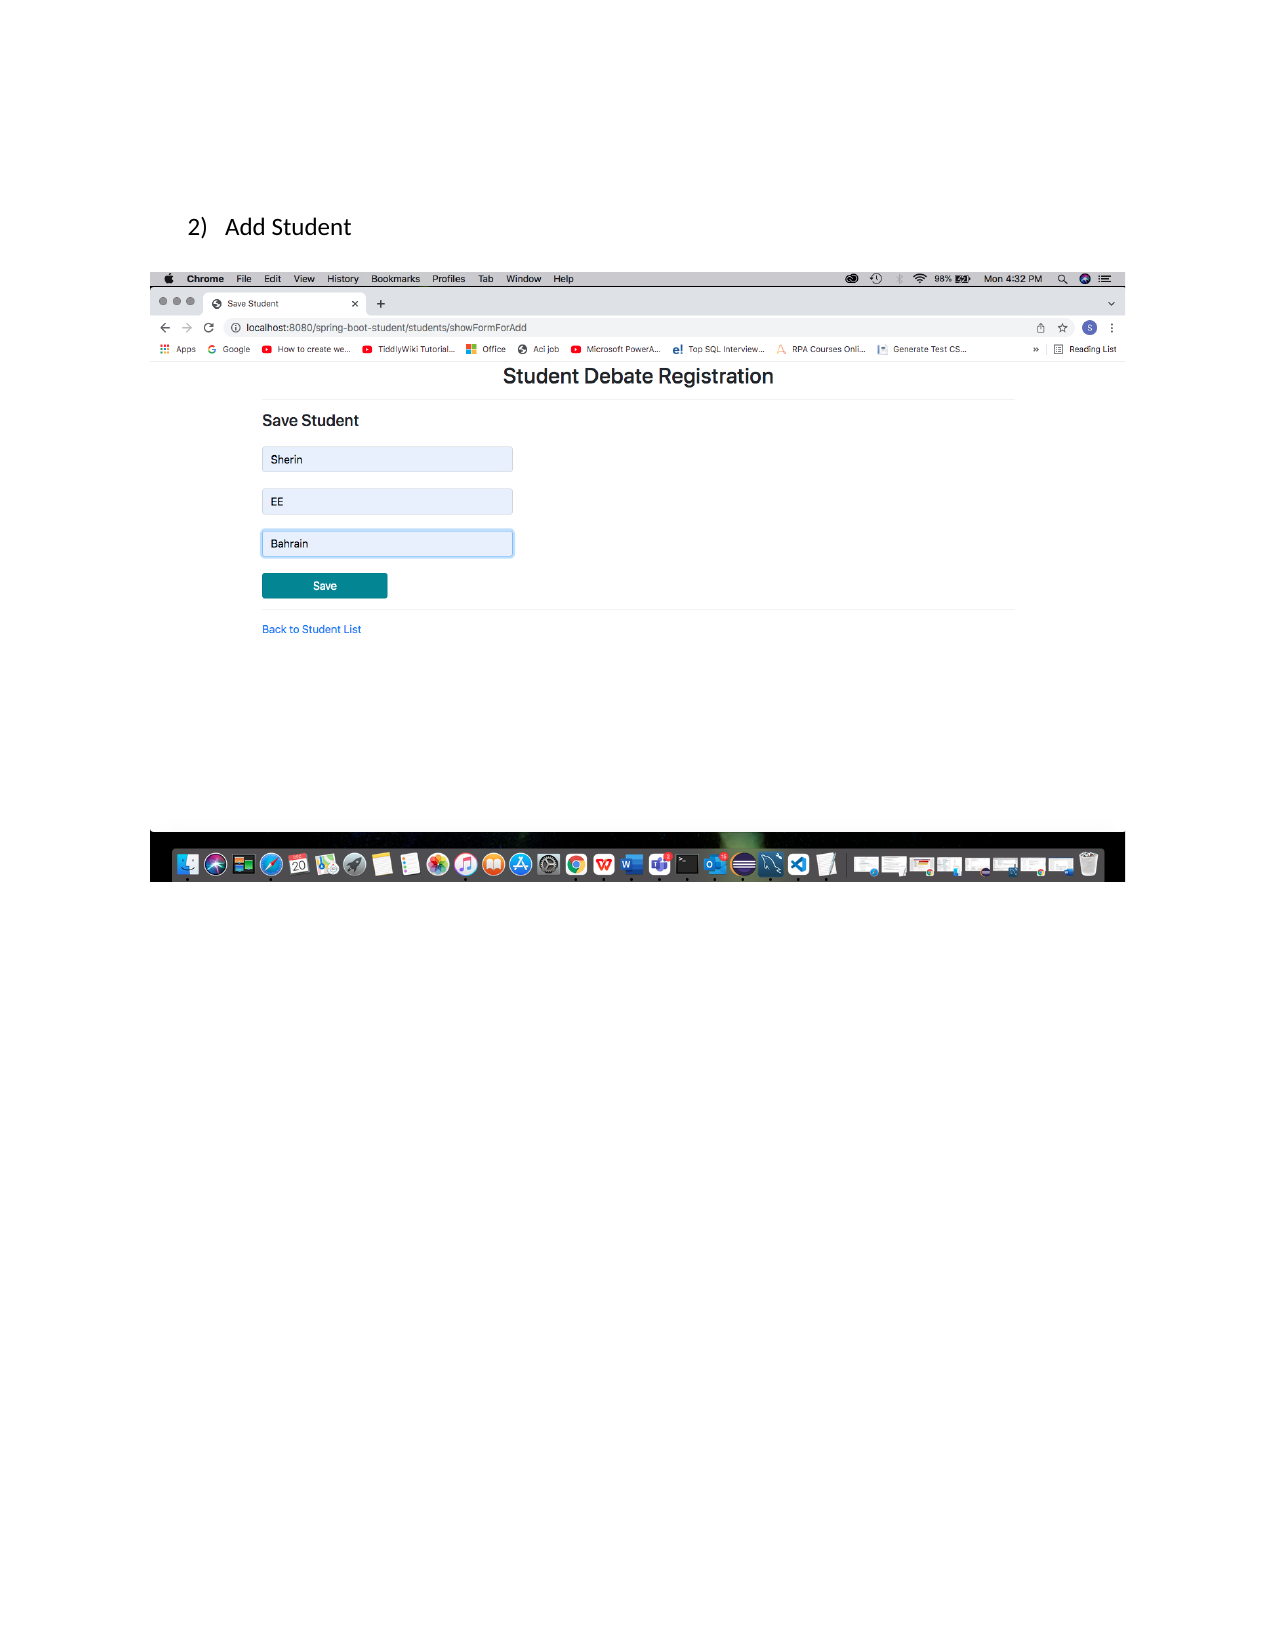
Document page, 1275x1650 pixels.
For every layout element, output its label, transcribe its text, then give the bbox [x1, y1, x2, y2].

picture [150, 272, 1125, 882]
list Add Student [187, 211, 1125, 242]
